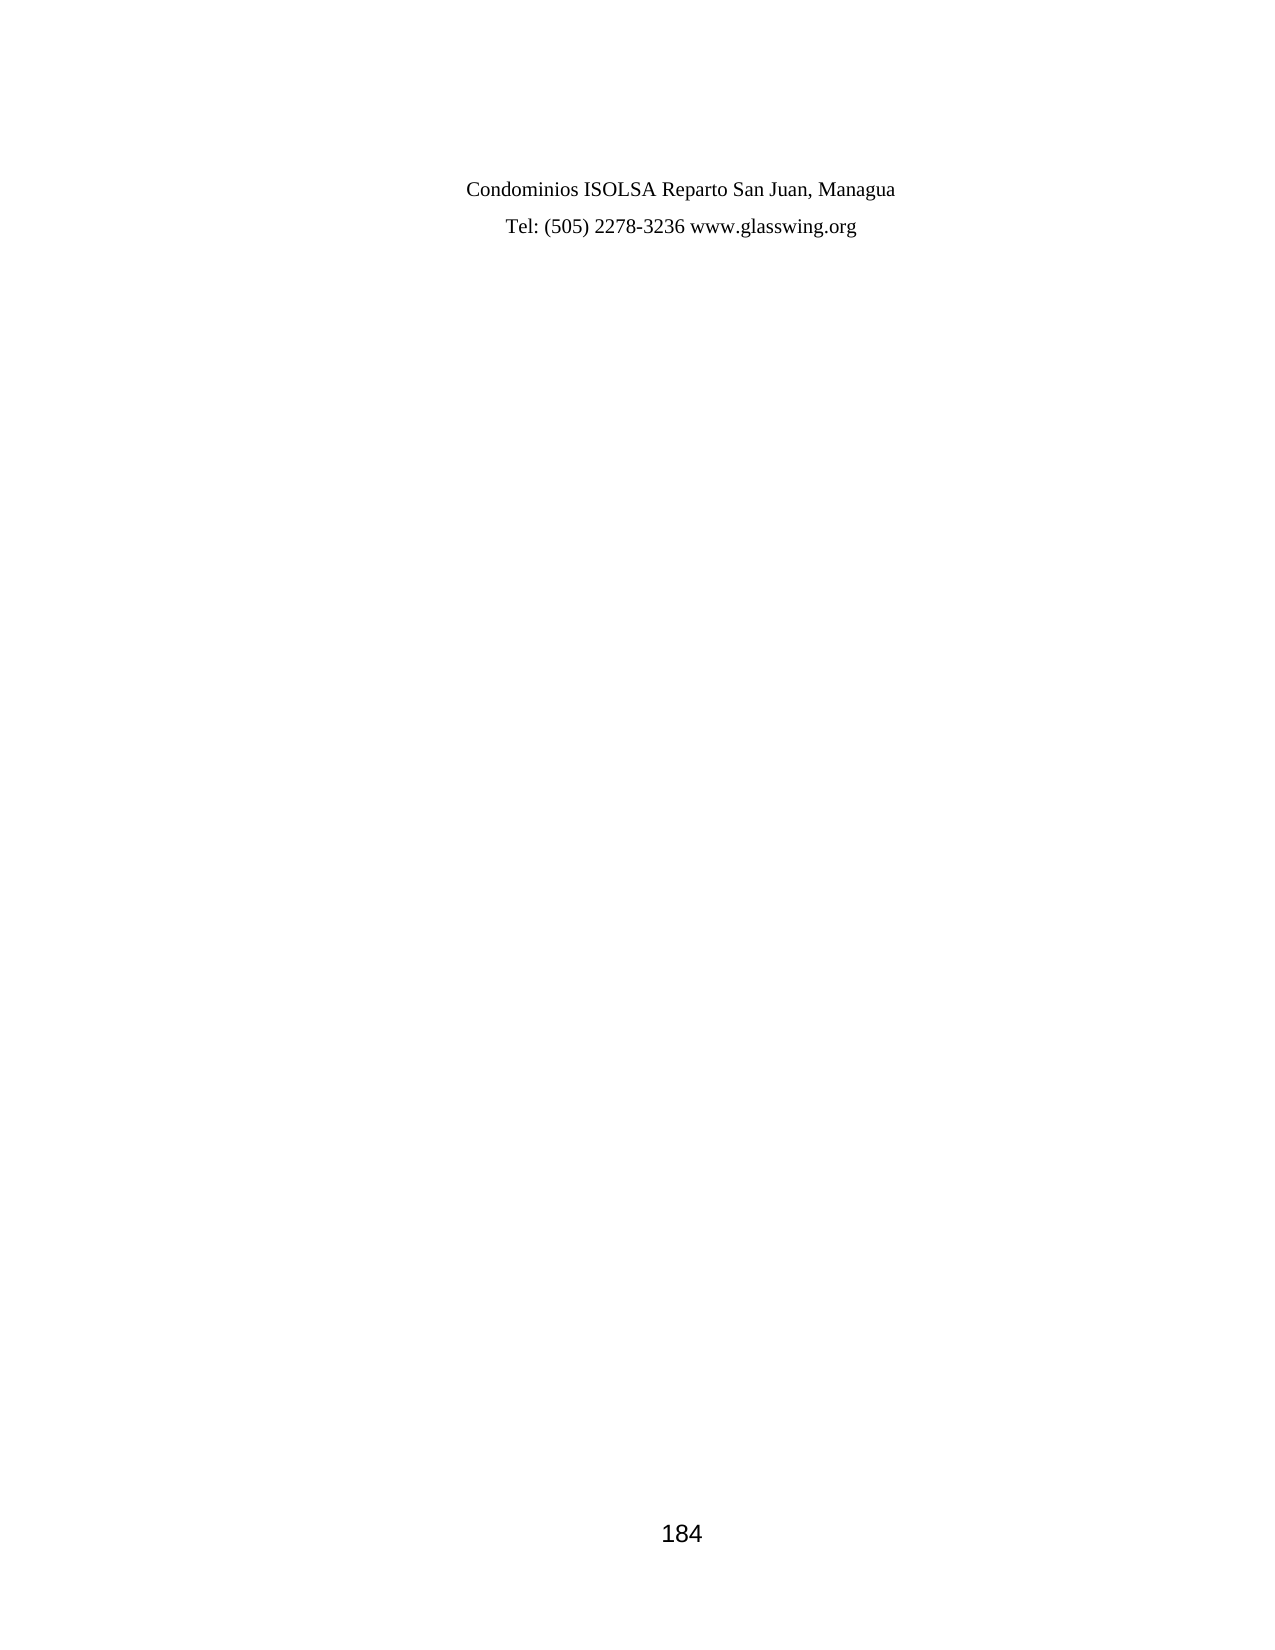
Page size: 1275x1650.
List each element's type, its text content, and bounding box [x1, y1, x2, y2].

text Condominios ISOLSA Reparto San Juan, Managua [236, 177, 1125, 201]
text Tel: (505) 2278-3236 www.glasswing.org [236, 213, 1126, 238]
